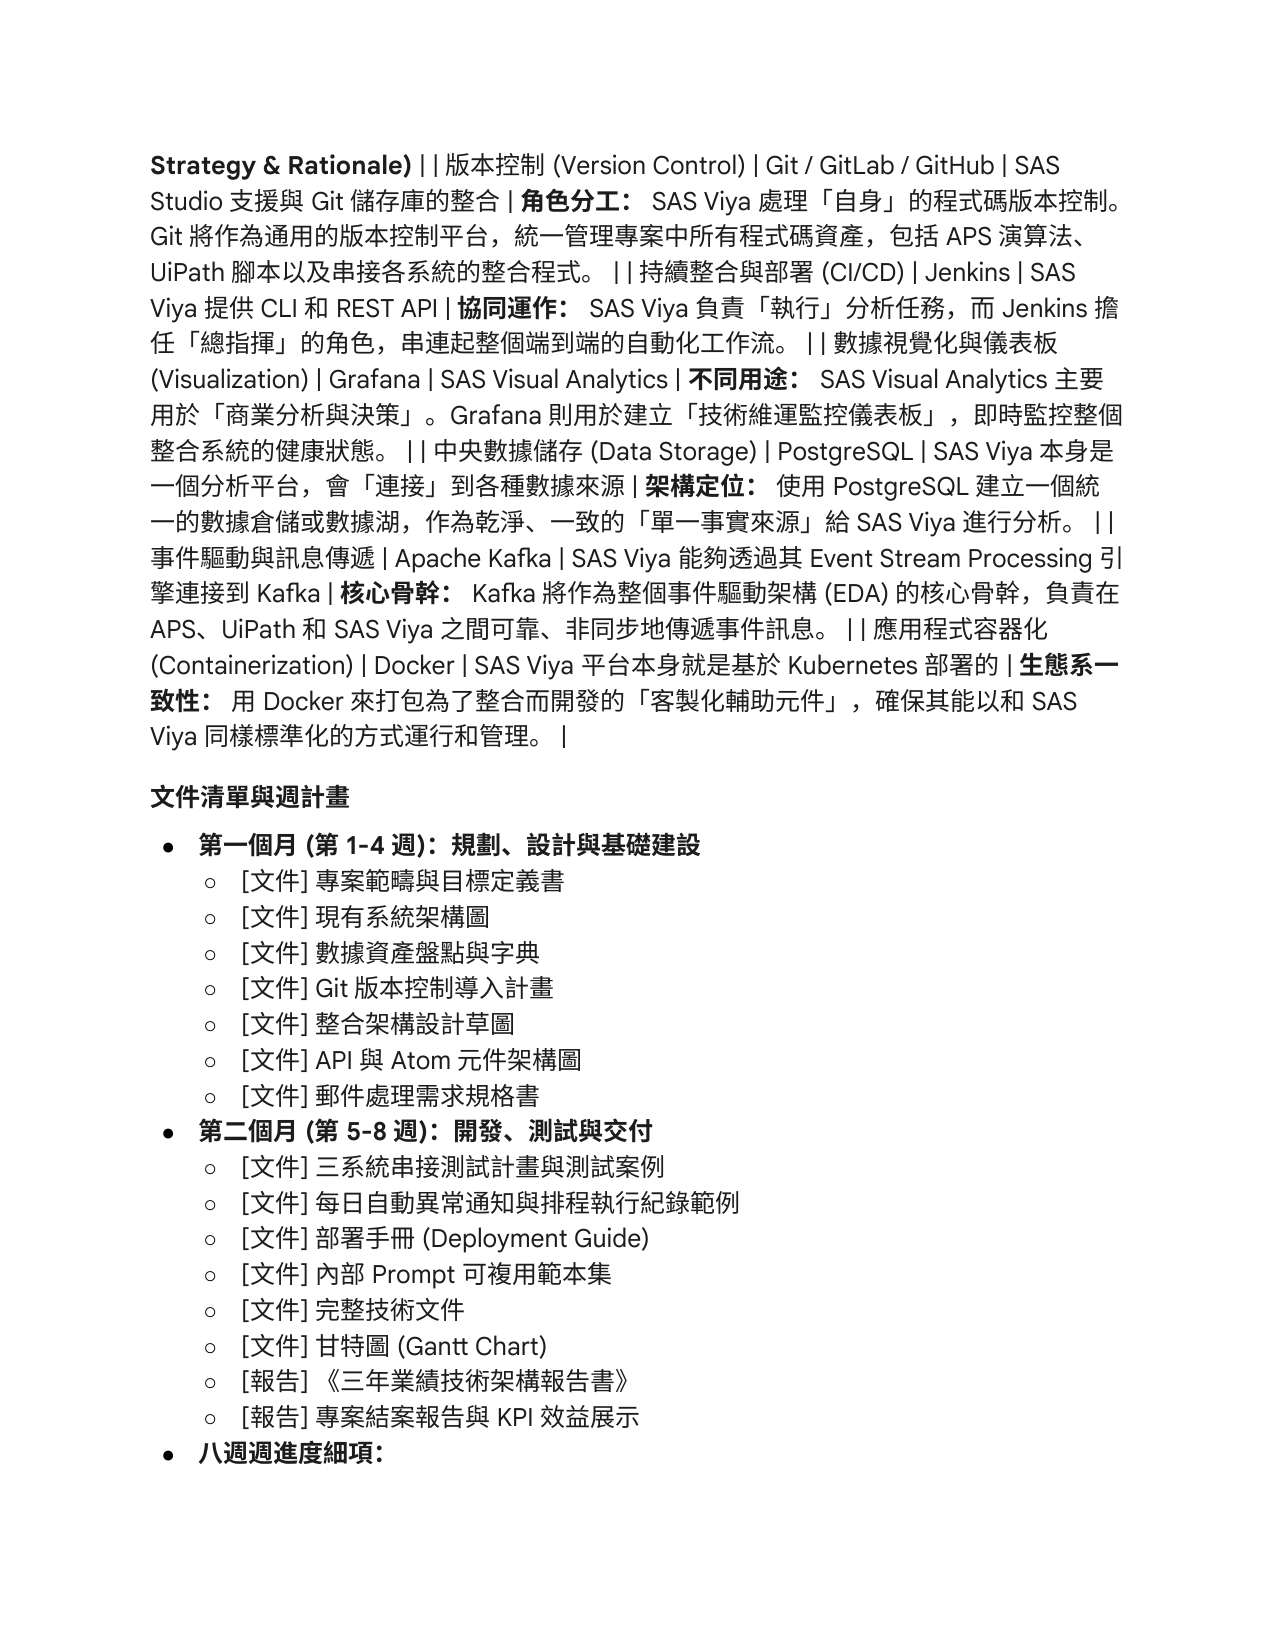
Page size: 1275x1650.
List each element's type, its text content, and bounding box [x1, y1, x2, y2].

list [文件] Git 版本控制導入計畫 [203, 973, 1125, 1005]
list [文件] 整合架構設計草圖 [203, 1009, 1125, 1041]
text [150, 150, 1125, 753]
list [文件] API 與 Atom 元件架構圖 [203, 1045, 1125, 1076]
list 第一個月 (第 1-4 週)：規劃、設計與基礎建設 [161, 831, 1125, 862]
list [報告] 專案結案報告與 KPI 效益展示 [203, 1402, 1125, 1434]
list [文件] 三系統串接測試計畫與測試案例 [203, 1152, 1125, 1183]
list [文件] 專案範疇與目標定義書 [203, 866, 1125, 898]
list [文件] 完整技術文件 [203, 1295, 1125, 1326]
list [報告] 《三年業績技術架構報告書》 [203, 1367, 1125, 1398]
list [文件] 郵件處理需求規格書 [203, 1081, 1125, 1112]
list [文件] 部署手冊 (Deployment Guide) [203, 1224, 1125, 1255]
list [文件] 內部 Prompt 可複用範本集 [203, 1259, 1125, 1291]
list [文件] 甘特圖 (Gantt Chart) [203, 1331, 1125, 1362]
list [文件] 現有系統架構圖 [203, 902, 1125, 933]
list [文件] 每日自動異常通知與排程執行紀錄範例 [203, 1188, 1125, 1219]
list [文件] 數據資產盤點與字典 [203, 938, 1125, 969]
list 八週週進度細項： [161, 1438, 1125, 1469]
subtitle 文件清單與週計畫 [150, 782, 1125, 814]
list 第二個月 (第 5-8 週)：開發、測試與交付 [161, 1116, 1125, 1148]
